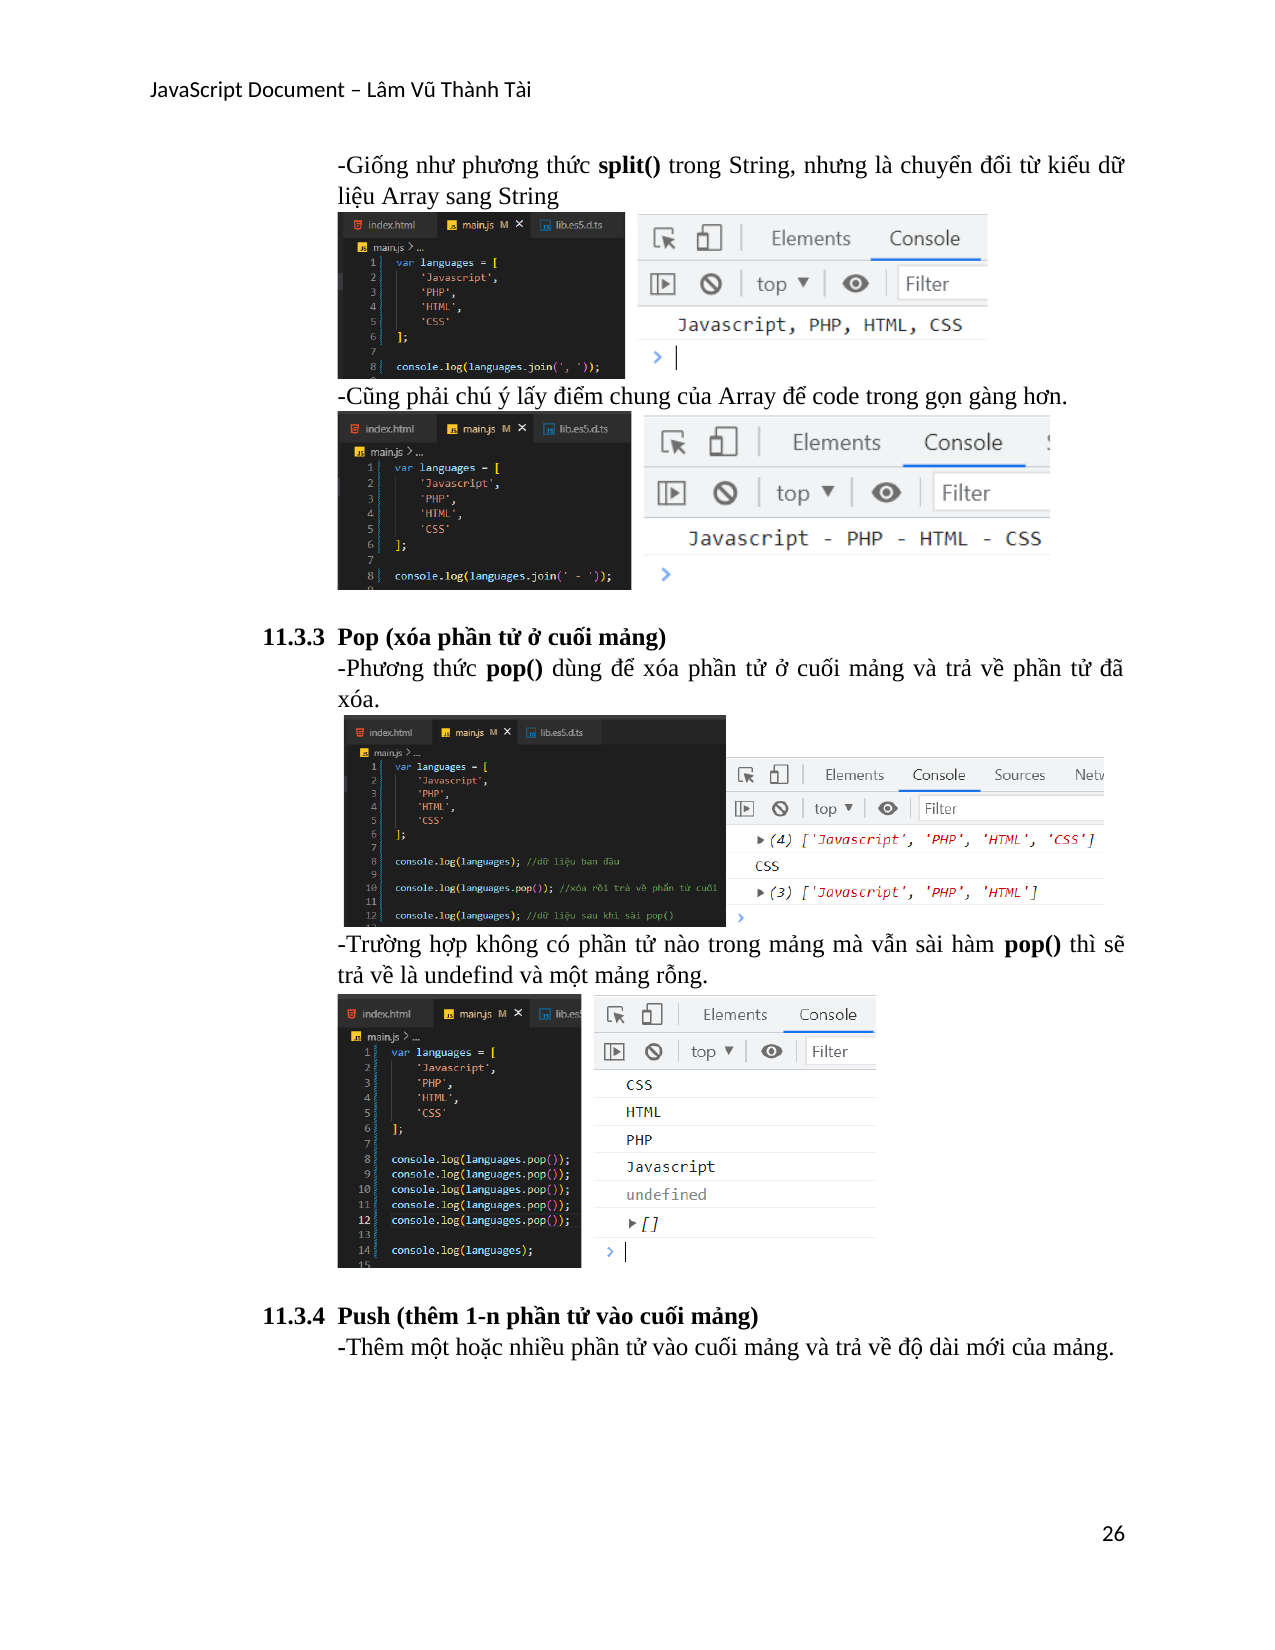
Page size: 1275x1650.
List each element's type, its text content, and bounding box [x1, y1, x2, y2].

list -Trường hợp không có phần tử nào trong mảng mà vẫn sài hàm pop() thì sẽ trả về là undefind và một mảng rỗng. [337, 929, 1125, 989]
list -Phương thức pop() dùng để xóa phần tử ở cuối mảng và trả về phần tử đã xóa. [337, 653, 1125, 713]
picture [643, 413, 1050, 590]
picture [593, 991, 877, 1268]
list -Cũng phải chú ý lấy điểm chung của Array để code trong gọn gàng hơn. [337, 381, 1125, 409]
picture [637, 213, 988, 379]
picture [337, 994, 582, 1268]
picture [337, 411, 632, 590]
list -Thêm một hoặc nhiều phần tử vào cuối mảng và trả về độ dài mới của mảng. [337, 1332, 1125, 1361]
list -Giống như phương thức split() trong String, nhưng là chuyển đổi từ kiểu dữ liệu Array sang String [337, 150, 1125, 210]
picture [337, 212, 625, 379]
picture [343, 715, 1104, 927]
list Pop (xóa phần tử ở cuối mảng) [262, 622, 1125, 651]
list Push (thêm 1-n phần tử vào cuối mảng) [262, 1301, 1125, 1329]
